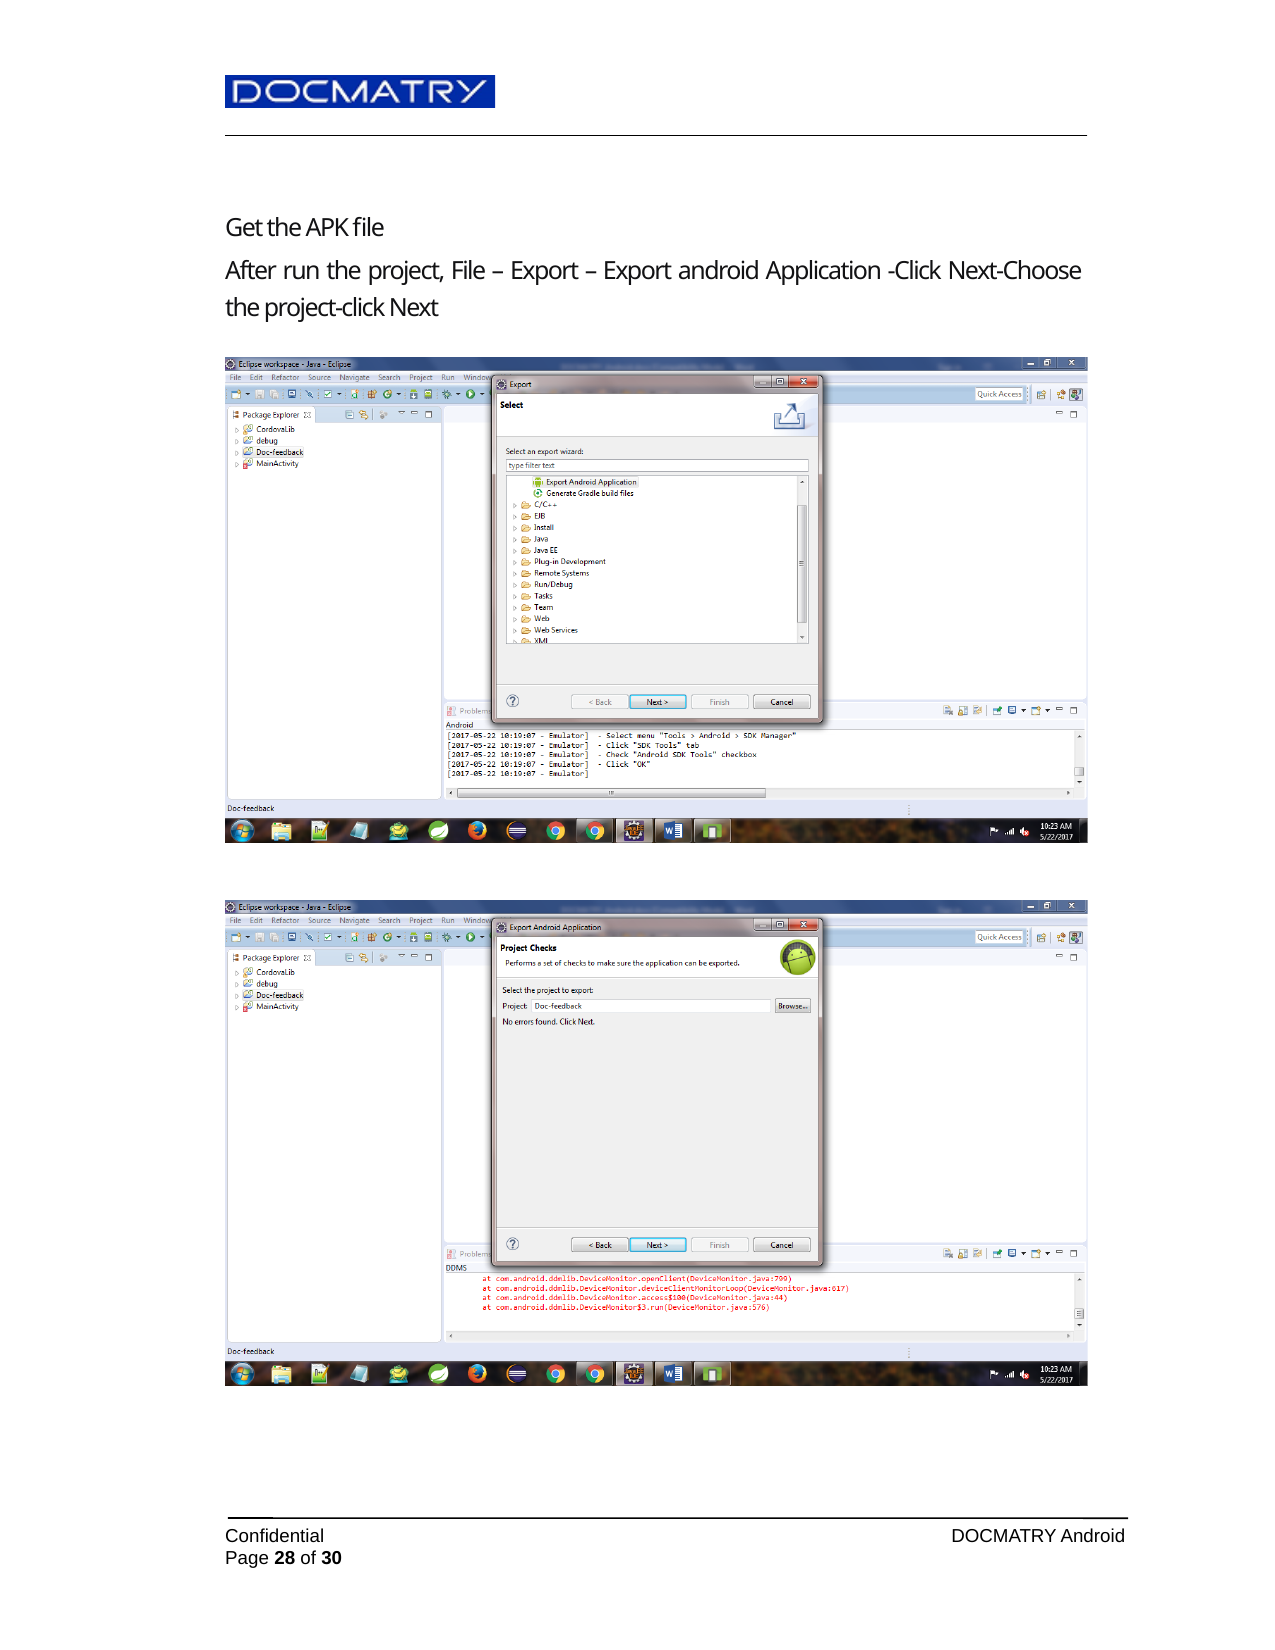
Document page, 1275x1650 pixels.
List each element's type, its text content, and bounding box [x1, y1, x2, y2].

subtitle Get the APK file [225, 207, 1082, 244]
picture [225, 357, 1088, 843]
picture [225, 900, 1088, 1386]
picture [225, 75, 496, 108]
subtitle After run the project, File – Export – Export android Application -Click Next-Choose the project-click Next [225, 249, 1082, 324]
